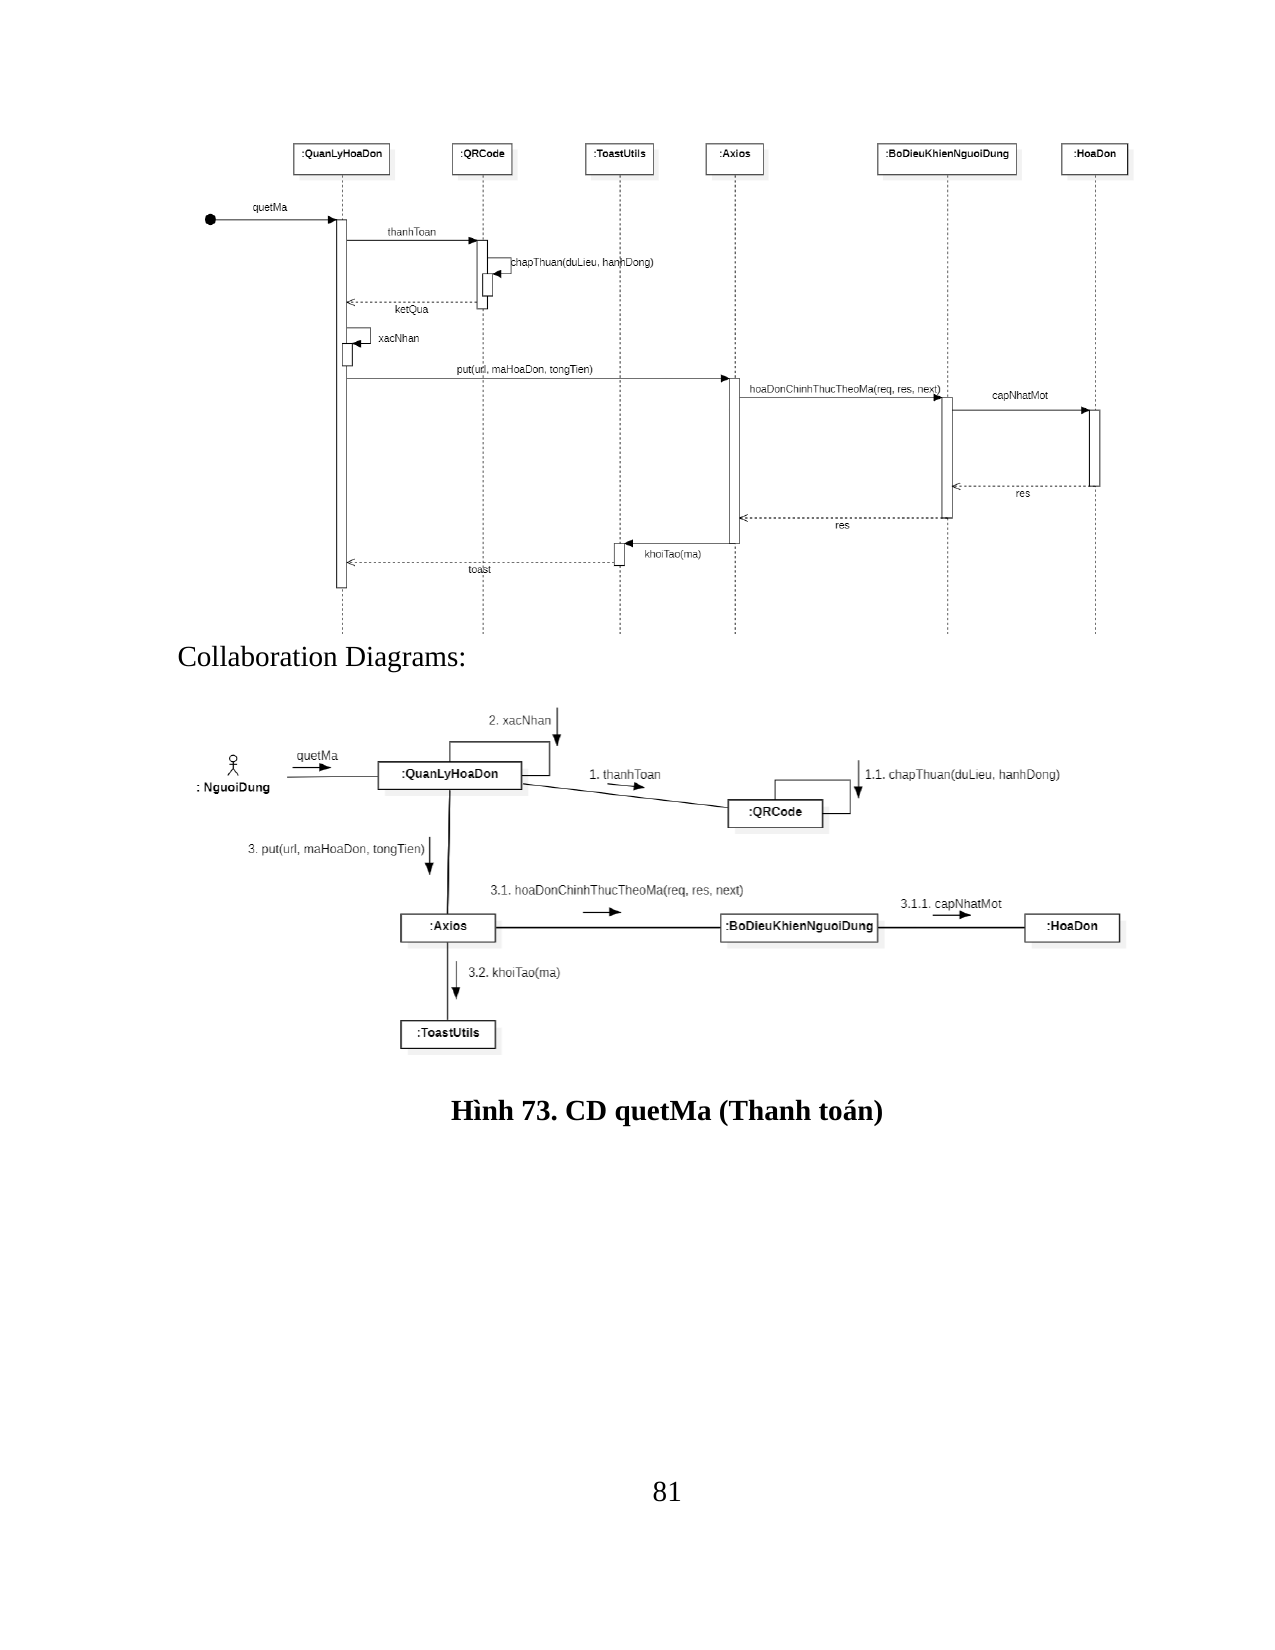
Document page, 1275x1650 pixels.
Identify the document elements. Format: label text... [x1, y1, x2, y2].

text Hình 73. CD quetMa (Thanh toán) [177, 1093, 1157, 1127]
text Collaboration Diagrams: [177, 639, 1157, 672]
picture [177, 677, 1171, 1089]
picture [177, 118, 1145, 634]
